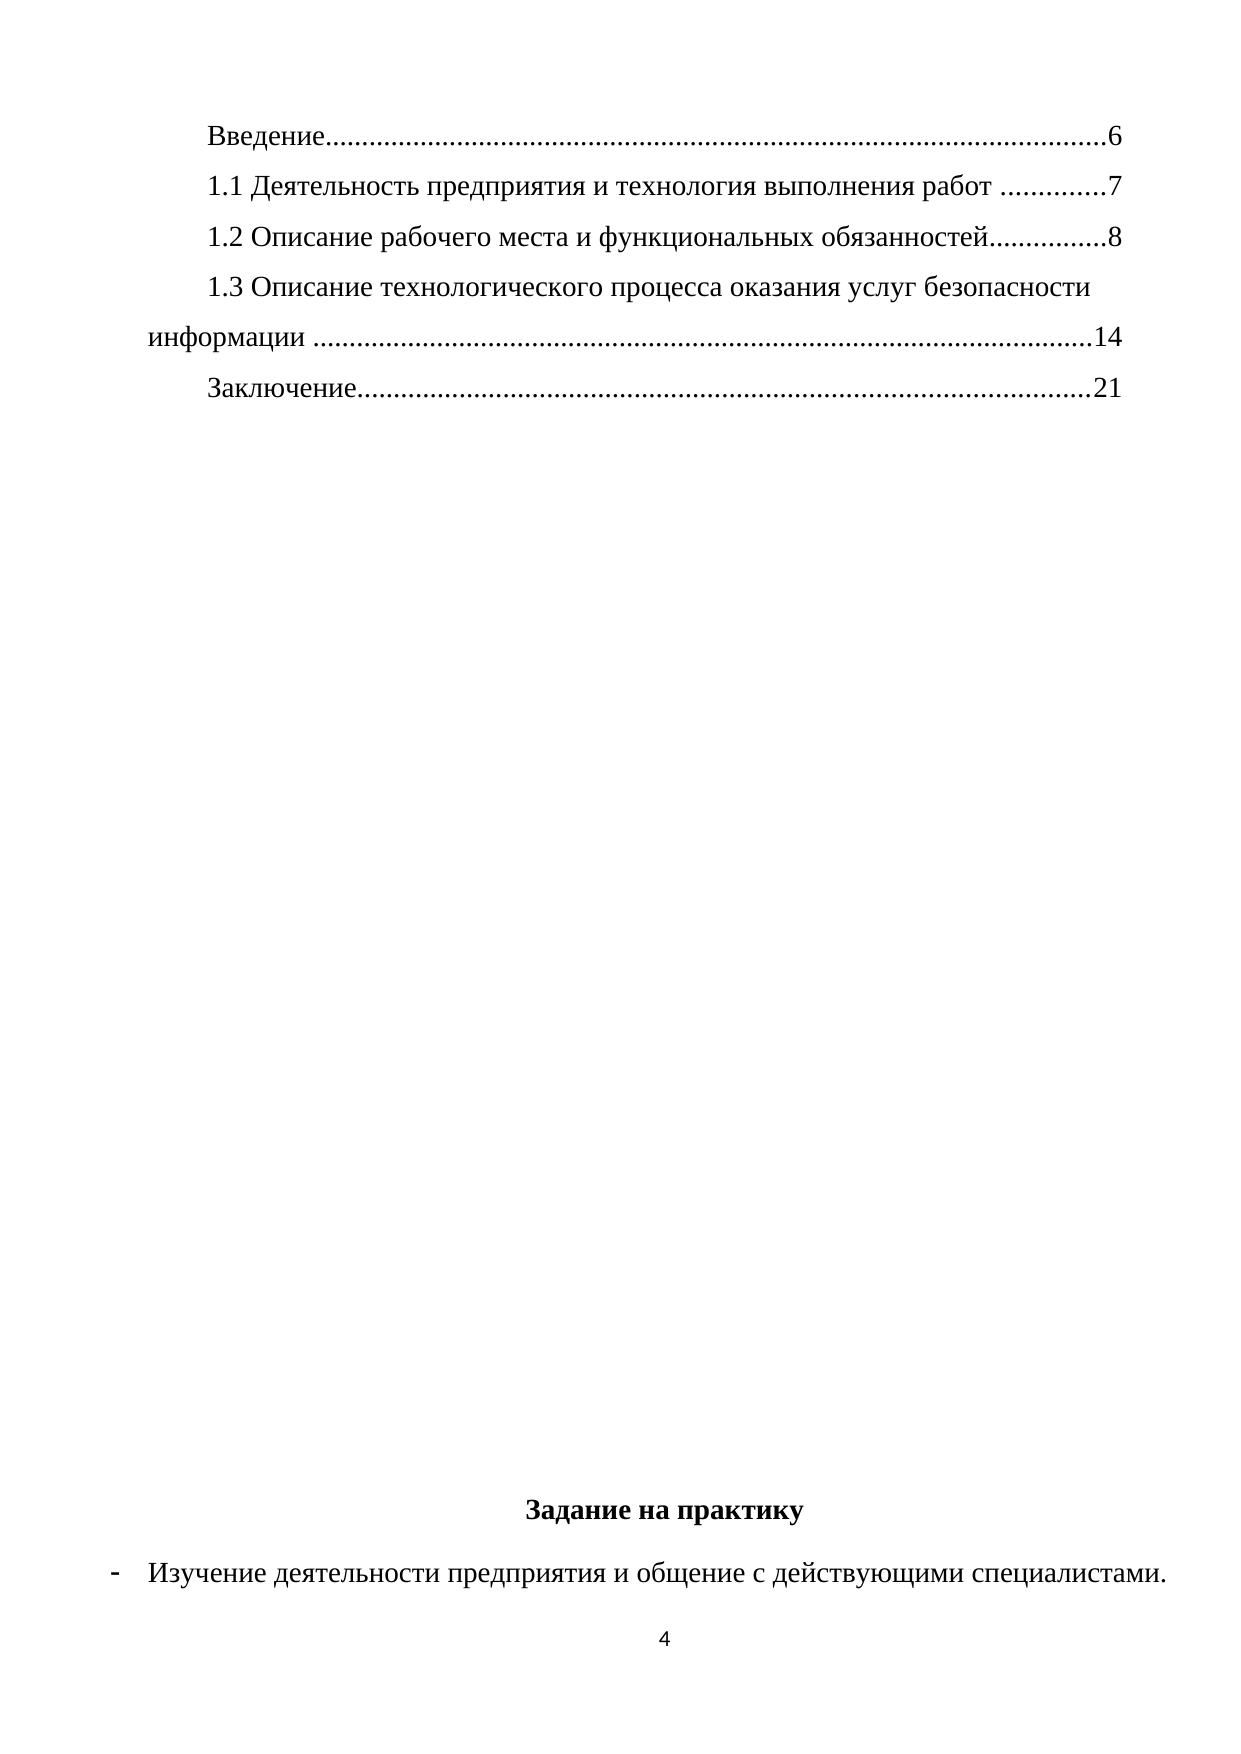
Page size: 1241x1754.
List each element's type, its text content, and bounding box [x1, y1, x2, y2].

text Введение 6 [148, 118, 1181, 152]
text Заключение 21 [148, 370, 1181, 403]
text 1.2 Описание рабочего места и функциональных обязанностей 8 [148, 219, 1181, 252]
text 1.1 Деятельность предприятия и технология выполнения работ 7 [148, 168, 1181, 202]
text 1.3 Описание технологического процесса оказания услуг безопасности информации 14 [148, 269, 1181, 353]
list Изучение деятельности предприятия и общение с действующими специалистами. [110, 1555, 1181, 1588]
text Задание на практику [148, 1492, 1181, 1526]
